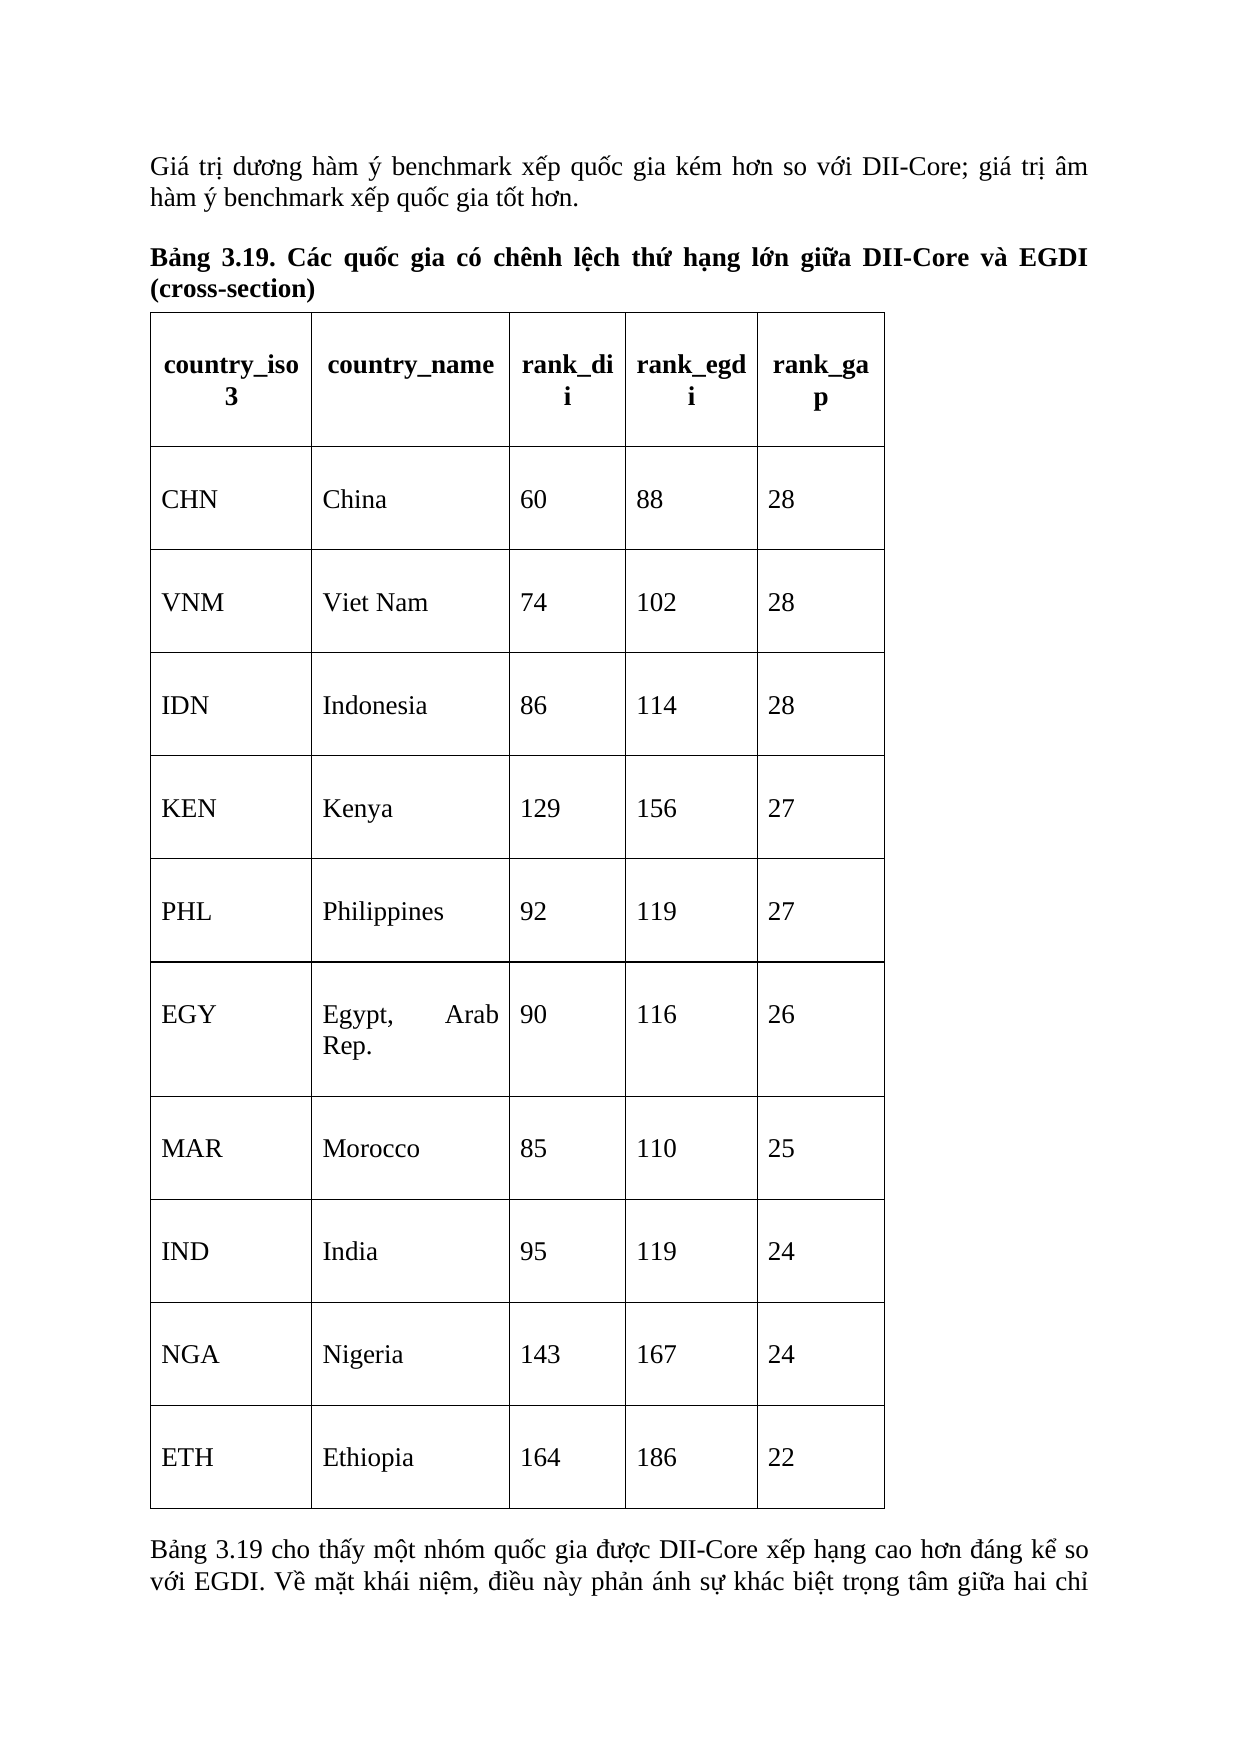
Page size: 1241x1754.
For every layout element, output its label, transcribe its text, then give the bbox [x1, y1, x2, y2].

table_cell 92 [510, 859, 625, 961]
table_cell 28 [758, 550, 884, 652]
table_cell 114 [626, 653, 757, 755]
table_cell 22 [758, 1406, 884, 1508]
table_cell 119 [626, 859, 757, 961]
table_cell 26 [758, 963, 884, 1096]
table_cell China [312, 447, 509, 549]
table_cell Ethiopia [312, 1406, 509, 1508]
table_cell 143 [510, 1303, 625, 1404]
table_cell EGY [151, 963, 311, 1096]
table_header rank_dii [510, 313, 625, 446]
table_header country_name [312, 313, 509, 446]
table_cell 60 [510, 447, 625, 549]
table_cell 25 [758, 1097, 884, 1198]
table_cell IND [151, 1200, 311, 1302]
table_cell India [312, 1200, 509, 1302]
table_header country_iso3 [151, 313, 311, 446]
table_cell IDN [151, 653, 311, 755]
table_cell 88 [626, 447, 757, 549]
table_cell Indonesia [312, 653, 509, 755]
table_cell 129 [510, 756, 625, 858]
table_cell 27 [758, 756, 884, 858]
table_cell 74 [510, 550, 625, 652]
table_cell VNM [151, 550, 311, 652]
table_cell 90 [510, 963, 625, 1096]
table_cell 110 [626, 1097, 757, 1198]
table_cell Kenya [312, 756, 509, 858]
table_cell 186 [626, 1406, 757, 1508]
table_cell CHN [151, 447, 311, 549]
table_cell 28 [758, 653, 884, 755]
subtitle Bảng 3.19. Các quốc gia có chênh lệch thứ hạng lớn giữa DII-Core và EGDI (cross-section) [150, 241, 1090, 304]
table_cell KEN [151, 756, 311, 858]
table_cell Egypt, Arab Rep. [312, 963, 509, 1096]
table_cell 116 [626, 963, 757, 1096]
table_cell Morocco [312, 1097, 509, 1198]
table_cell 95 [510, 1200, 625, 1302]
table_header rank_gap [758, 313, 884, 446]
table_cell 102 [626, 550, 757, 652]
table_cell Philippines [312, 859, 509, 961]
table_cell 24 [758, 1200, 884, 1302]
table_cell MAR [151, 1097, 311, 1198]
table_cell 28 [758, 447, 884, 549]
table_cell 164 [510, 1406, 625, 1508]
table_cell Viet Nam [312, 550, 509, 652]
table_cell NGA [151, 1303, 311, 1404]
table_cell 119 [626, 1200, 757, 1302]
table_cell PHL [151, 859, 311, 961]
table_header rank_egdi [626, 313, 757, 446]
table_cell 156 [626, 756, 757, 858]
table_cell 86 [510, 653, 625, 755]
table_cell 24 [758, 1303, 884, 1404]
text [150, 1534, 1090, 1596]
table_cell Nigeria [312, 1303, 509, 1404]
table_cell ETH [151, 1406, 311, 1508]
text Giá trị dương hàm ý benchmark xếp quốc gia kém hơn so với DII-Core; giá trị âm hàm ý benchmark xếp quốc gia tốt hơn. [150, 150, 1090, 212]
table_cell 85 [510, 1097, 625, 1198]
table_cell 167 [626, 1303, 757, 1404]
table_cell 27 [758, 859, 884, 961]
